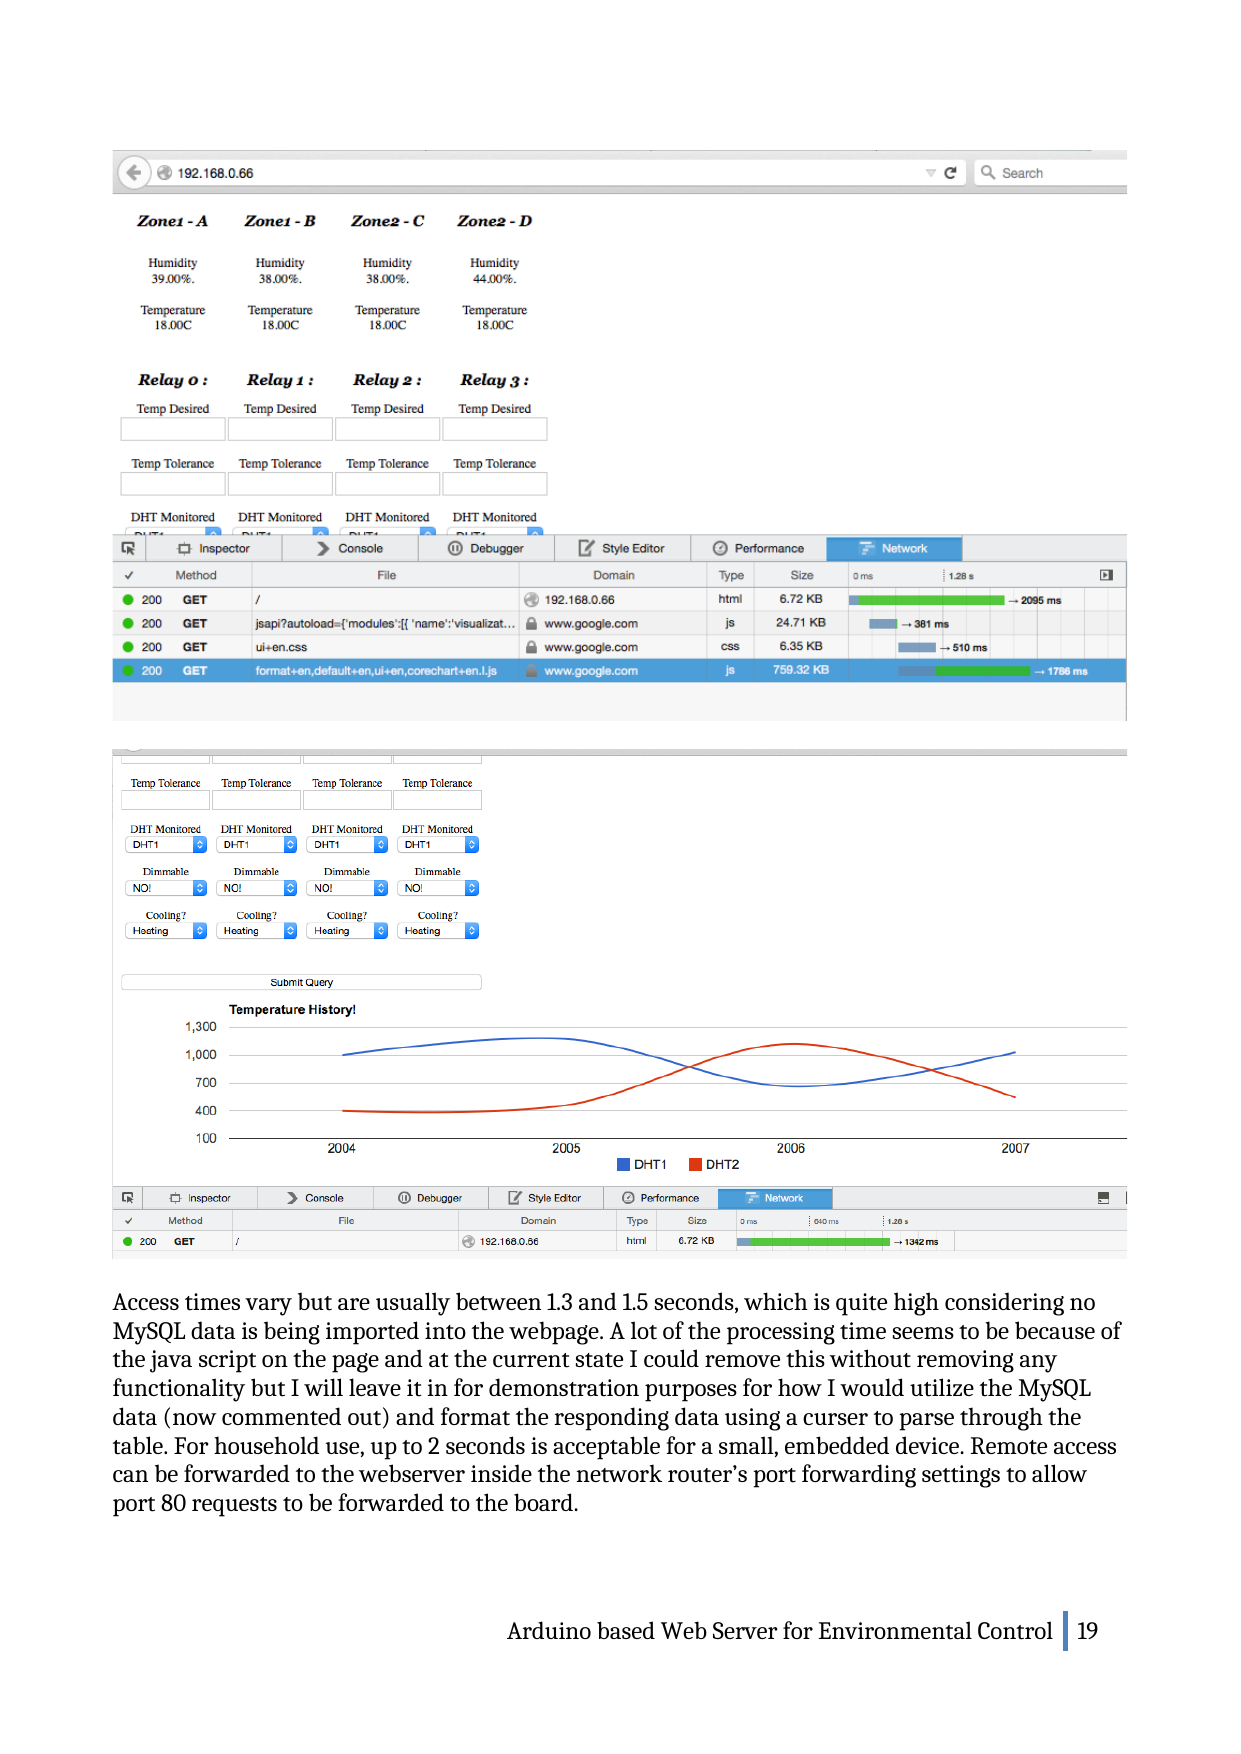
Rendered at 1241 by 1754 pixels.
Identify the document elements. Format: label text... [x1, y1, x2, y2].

picture [112, 150, 1128, 721]
picture [112, 749, 1128, 1259]
text Access times vary but are usually between 1.3 and 1.5 seconds, which is quite high considering no MySQL data is being imported into the webpage. A lot of the processing time seems to be because of the java script on the page and at the current state I could remove this without removing any functionality but I will leave it in for demonstration purposes for how I would utilize the MySQL data (now commented out) and format the responding data using a curser to parse through the table. For household use, up to 2 seconds is acceptable for a small, embedded device. Remote access can be forwarded to the webserver inside the network router’s port forwarding settings to allow port 80 requests to be forwarded to the board. [112, 1288, 1128, 1518]
